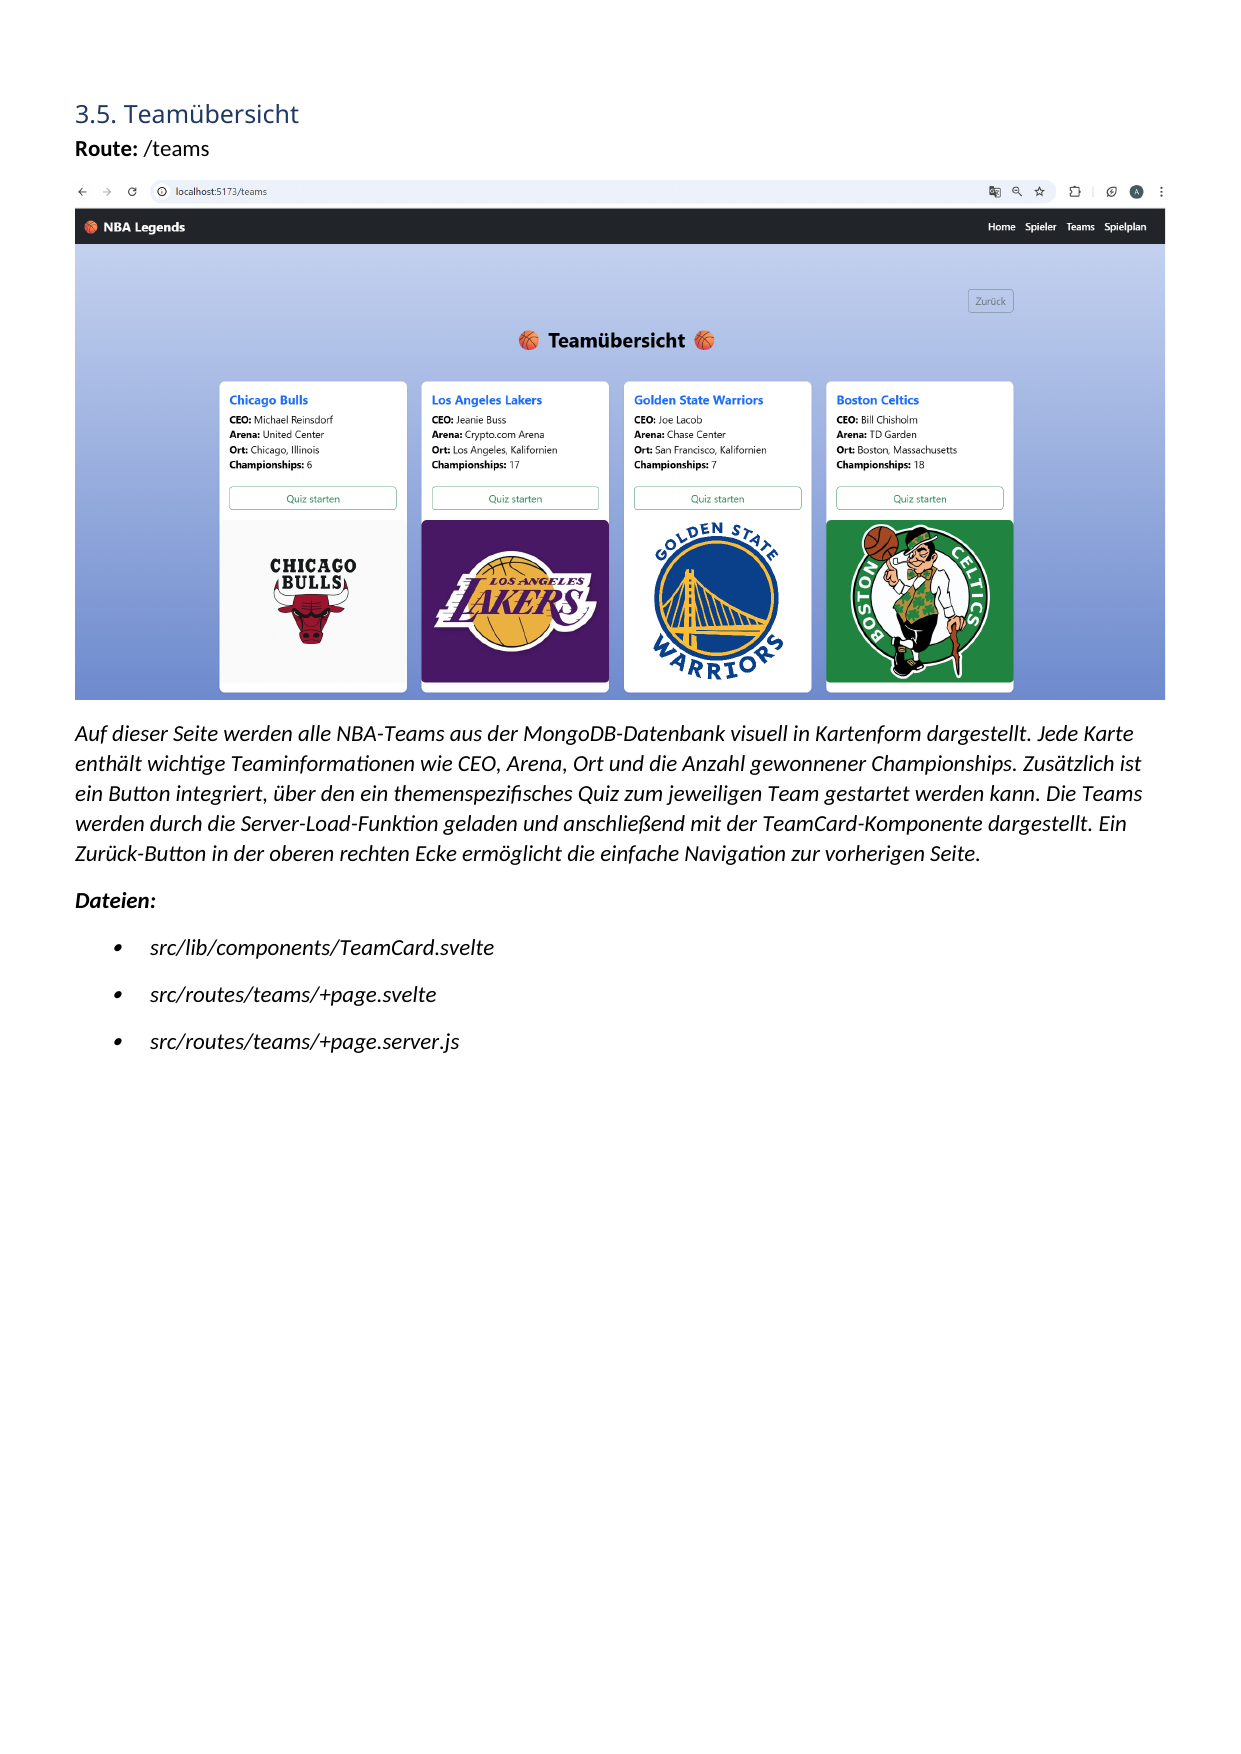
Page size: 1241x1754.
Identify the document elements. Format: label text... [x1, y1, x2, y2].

text Auf dieser Seite werden alle NBA-Teams aus der MongoDB-Datenbank visuell in Kartenform dargestellt. Jede Karte enthält wichtige Teaminformationen wie CEO, Arena, Ort und die Anzahl gewonnener Championships. Zusätzlich ist ein Button integriert, über den ein themenspezifisches Quiz zum jeweiligen Team gestartet werden kann. Die Teams werden durch die Server-Load-Funktion geladen und anschließend mit der TeamCard-Komponente dargestellt. Ein Zurück-Button in der oberen rechten Ecke ermöglicht die einfache Navigation zur vorherigen Seite. [75, 719, 1165, 867]
picture [75, 180, 1166, 700]
list src/routes/teams/+page.server.js [112, 1027, 1165, 1055]
text Route: /teams [75, 134, 1165, 162]
list src/lib/components/TeamCard.svelte [112, 933, 1165, 961]
subtitle Teamübersicht [75, 97, 1165, 131]
text Dateien: [75, 886, 1165, 914]
list src/routes/teams/+page.svelte [112, 980, 1165, 1008]
